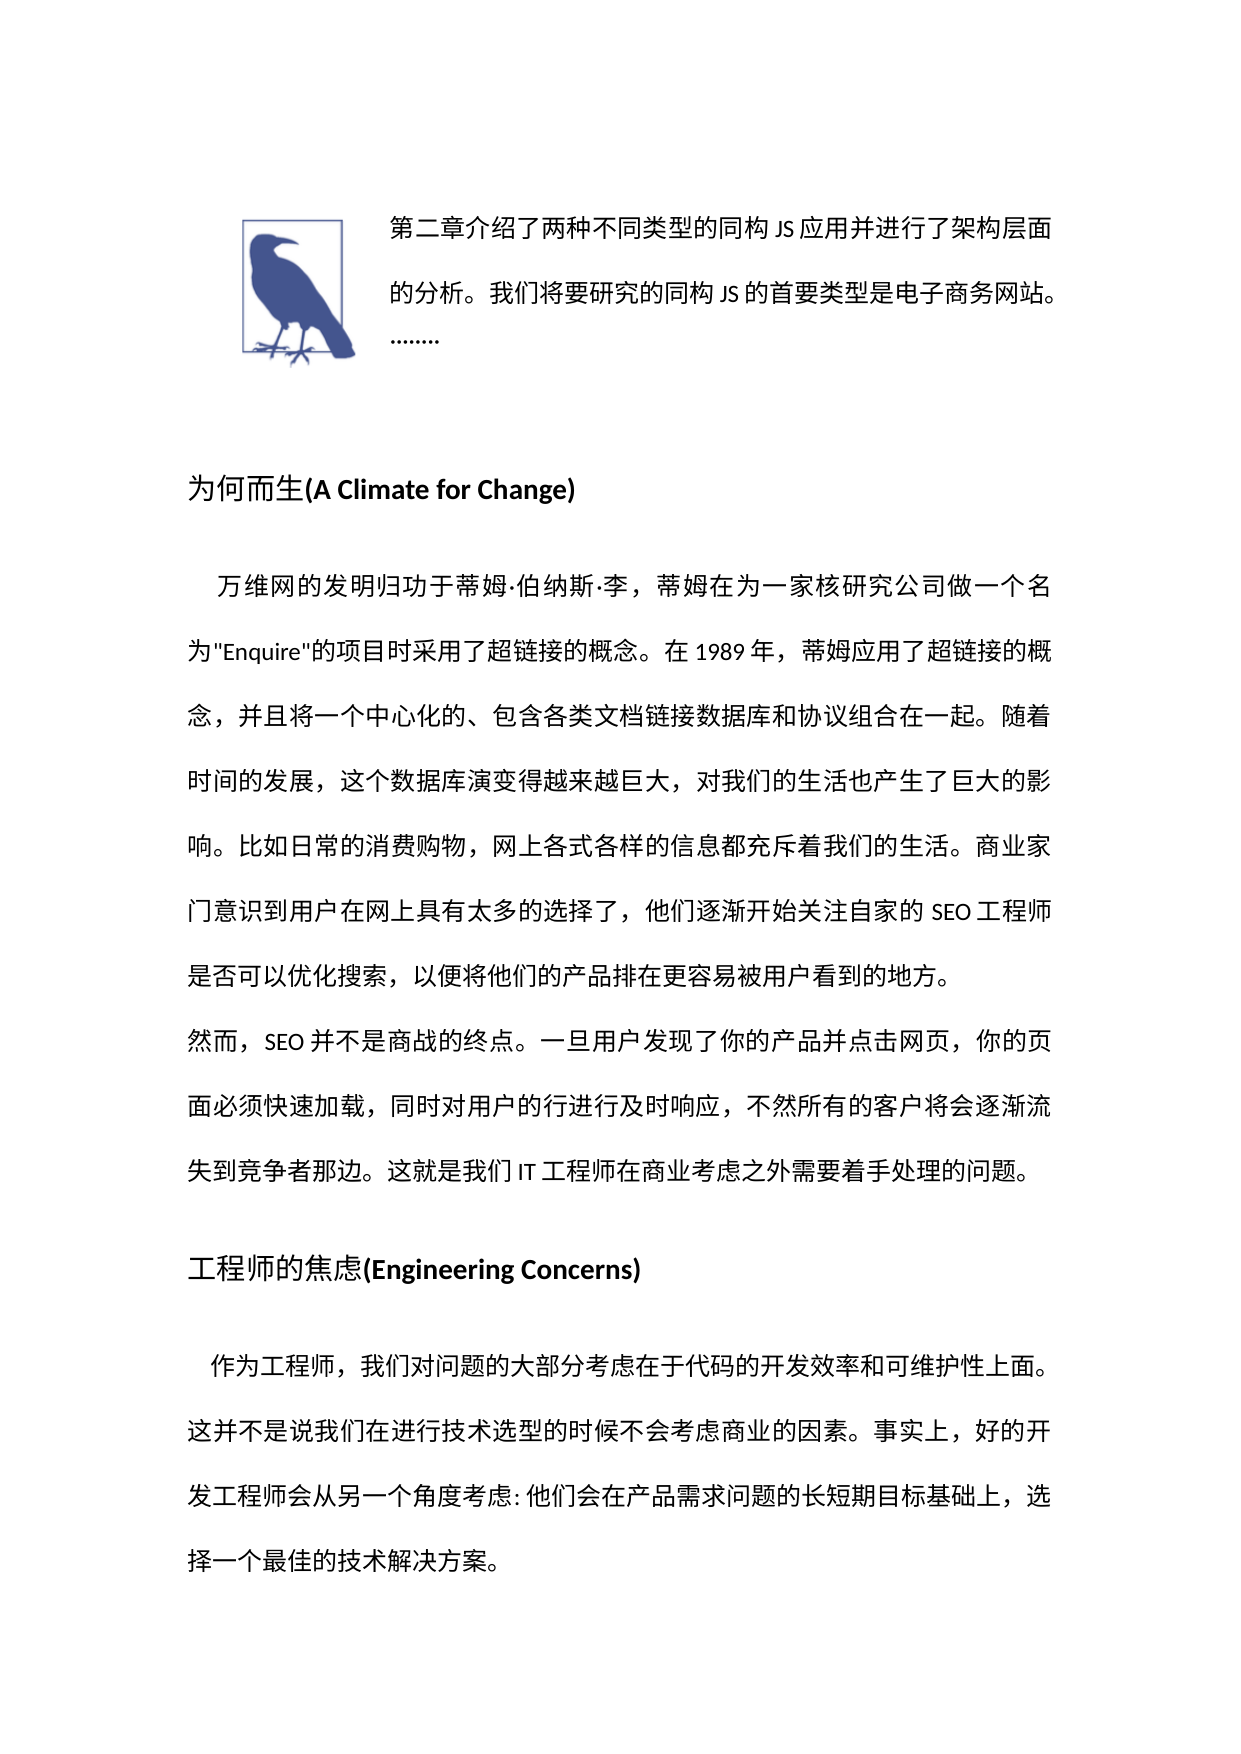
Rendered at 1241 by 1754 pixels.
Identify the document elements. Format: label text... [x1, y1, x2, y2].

text 万维网的发明归功于蒂姆·伯纳斯·李，蒂姆在为一家核研究公司做一个名为"Enquire"的项目时采用了超链接的概念。在1989年，蒂姆应用了超链接的概念，并且将一个中心化的、包含各类文档链接数据库和协议组合在一起。随着时间的发展，这个数据库演变得越来越巨大，对我们的生活也产生了巨大的影响。比如日常的消费购物，网上各式各样的信息都充斥着我们的生活。商业家门意识到用户在网上具有太多的选择了，他们逐渐开始关注自家的SEO工程师是否可以优化搜索，以便将他们的产品排在更容易被用户看到的地方。 [187, 552, 1053, 1007]
picture [187, 202, 371, 372]
text 然而，SEO并不是商战的终点。一旦用户发现了你的产品并点击网页，你的页面必须快速加载，同时对用户的行进行及时响应，不然所有的客户将会逐渐流失到竞争者那边。这就是我们IT工程师在商业考虑之外需要着手处理的问题。 [187, 1007, 1053, 1202]
text 作为工程师，我们对问题的大部分考虑在于代码的开发效率和可维护性上面。 [187, 1332, 1053, 1397]
text 第二章介绍了两种不同类型的同构JS应用并进行了架构层面的分析。我们将要研究的同构JS的首要类型是电子商务网站。 [187, 194, 1053, 324]
text 为何而生(A Climate for Change) [187, 454, 1053, 519]
text ········ [371, 324, 1053, 357]
text 工程师的焦虑(Engineering Concerns) [187, 1234, 1053, 1299]
text 这并不是说我们在进行技术选型的时候不会考虑商业的因素。事实上，好的开发工程师会从另一个角度考虑: 他们会在产品需求问题的长短期目标基础上，选择一个最佳的技术解决方案。 [187, 1397, 1053, 1592]
